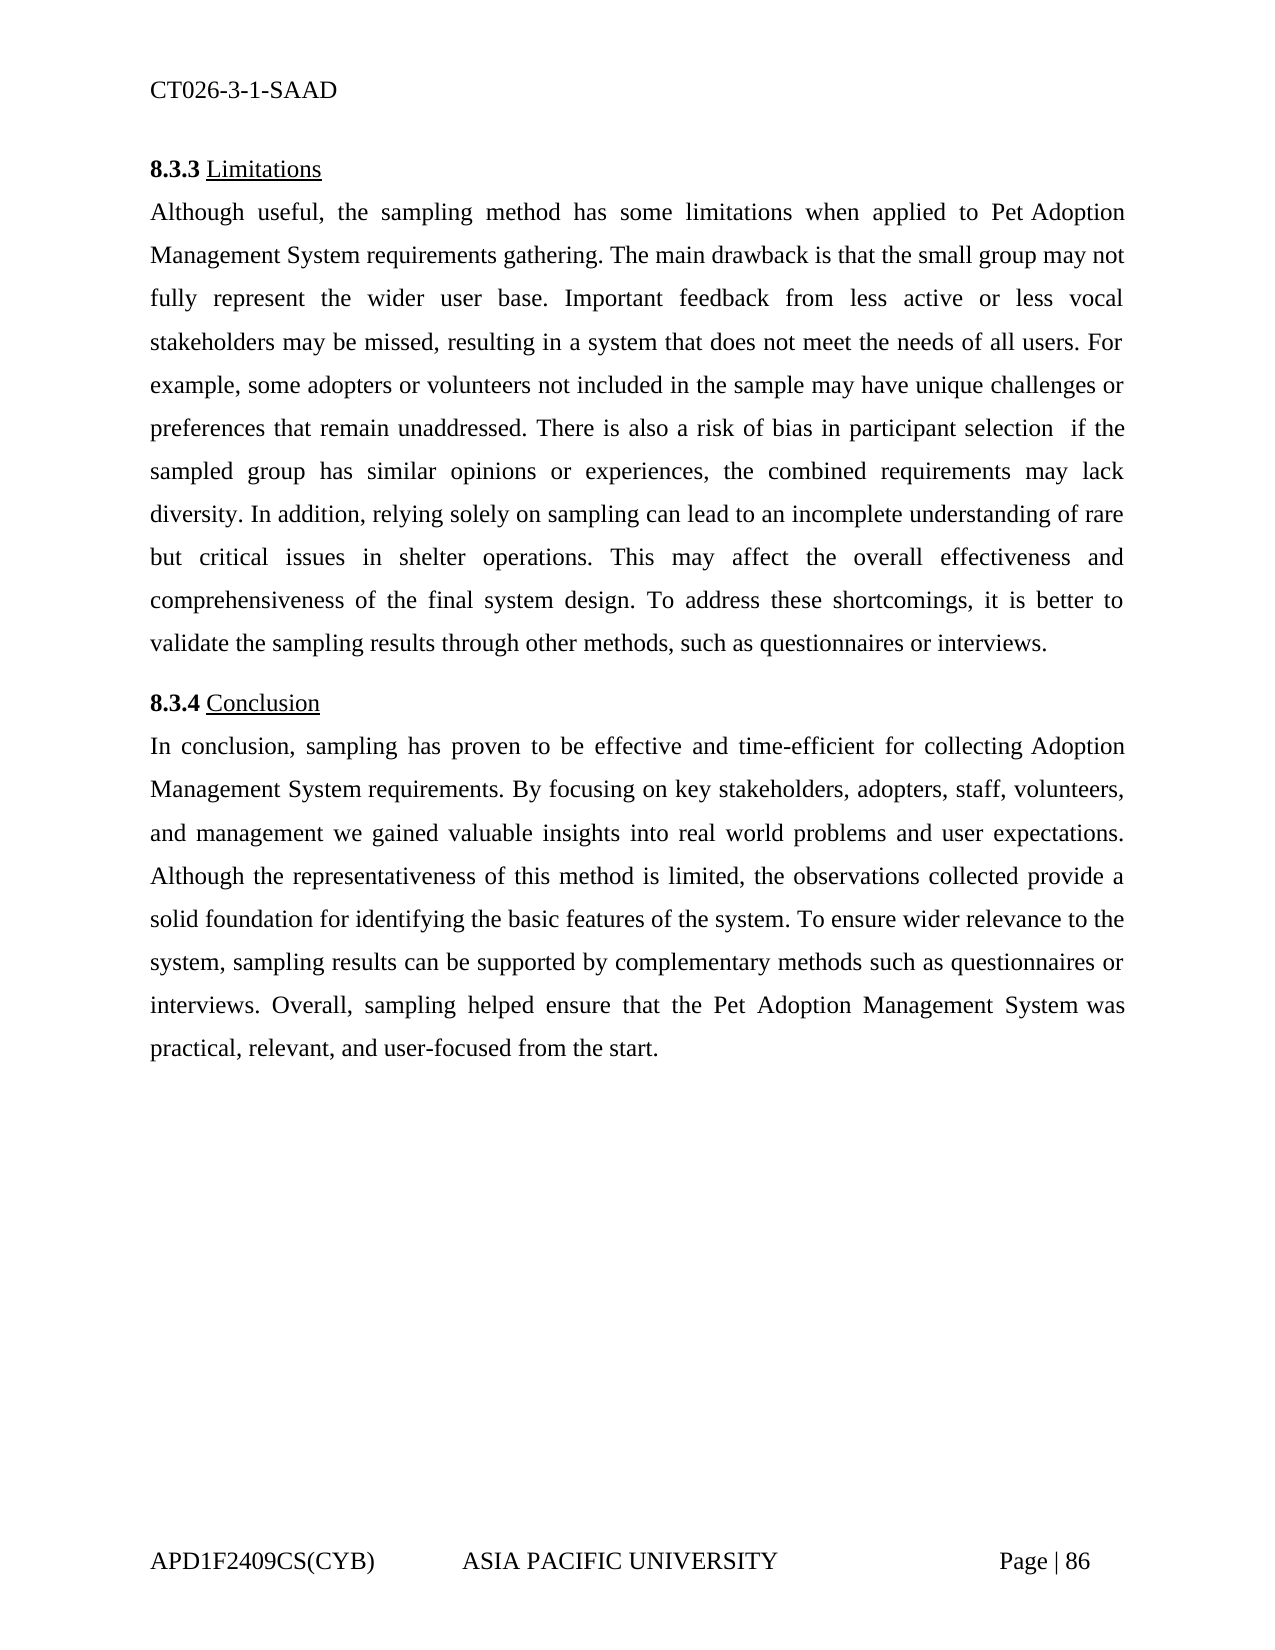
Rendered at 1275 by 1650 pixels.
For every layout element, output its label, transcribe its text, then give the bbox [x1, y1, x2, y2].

text Although useful, the sampling method has some limitations when applied to Pet Adoption Management System requirements gathering. The main drawback is that the small group may not fully represent the wider user base. Important feedback from less active or less vocal stakeholders may be missed, resulting in a system that does not meet the needs of all users. For example, some adopters or volunteers not included in the sample may have unique challenges or preferences that remain unaddressed. There is also a risk of bias in participant selection if the sampled group has similar opinions or experiences, the combined requirements may lack diversity. In addition, relying solely on sampling can lead to an incomplete understanding of rare but critical issues in shelter operations. This may affect the overall effectiveness and comprehensiveness of the final system design. To address these shortcomings, it is better to validate the sampling results through other methods, such as questionnaires or interviews. [150, 197, 1125, 657]
subtitle 8.3.3 Limitations [150, 154, 1125, 183]
text In conclusion, sampling has proven to be effective and time-efficient for collecting Adoption Management System requirements. By focusing on key stakeholders, adopters, staff, volunteers, and management we gained valuable insights into real world problems and user expectations. Although the representativeness of this method is limited, the observations collected provide a solid foundation for identifying the basic features of the system. To ensure wider relevance to the system, sampling results can be supported by complementary methods such as questionnaires or interviews. Overall, sampling helped ensure that the Pet Adoption Management System was practical, relevant, and user-focused from the start. [150, 731, 1125, 1062]
subtitle 8.3.4 Conclusion [150, 688, 1125, 717]
